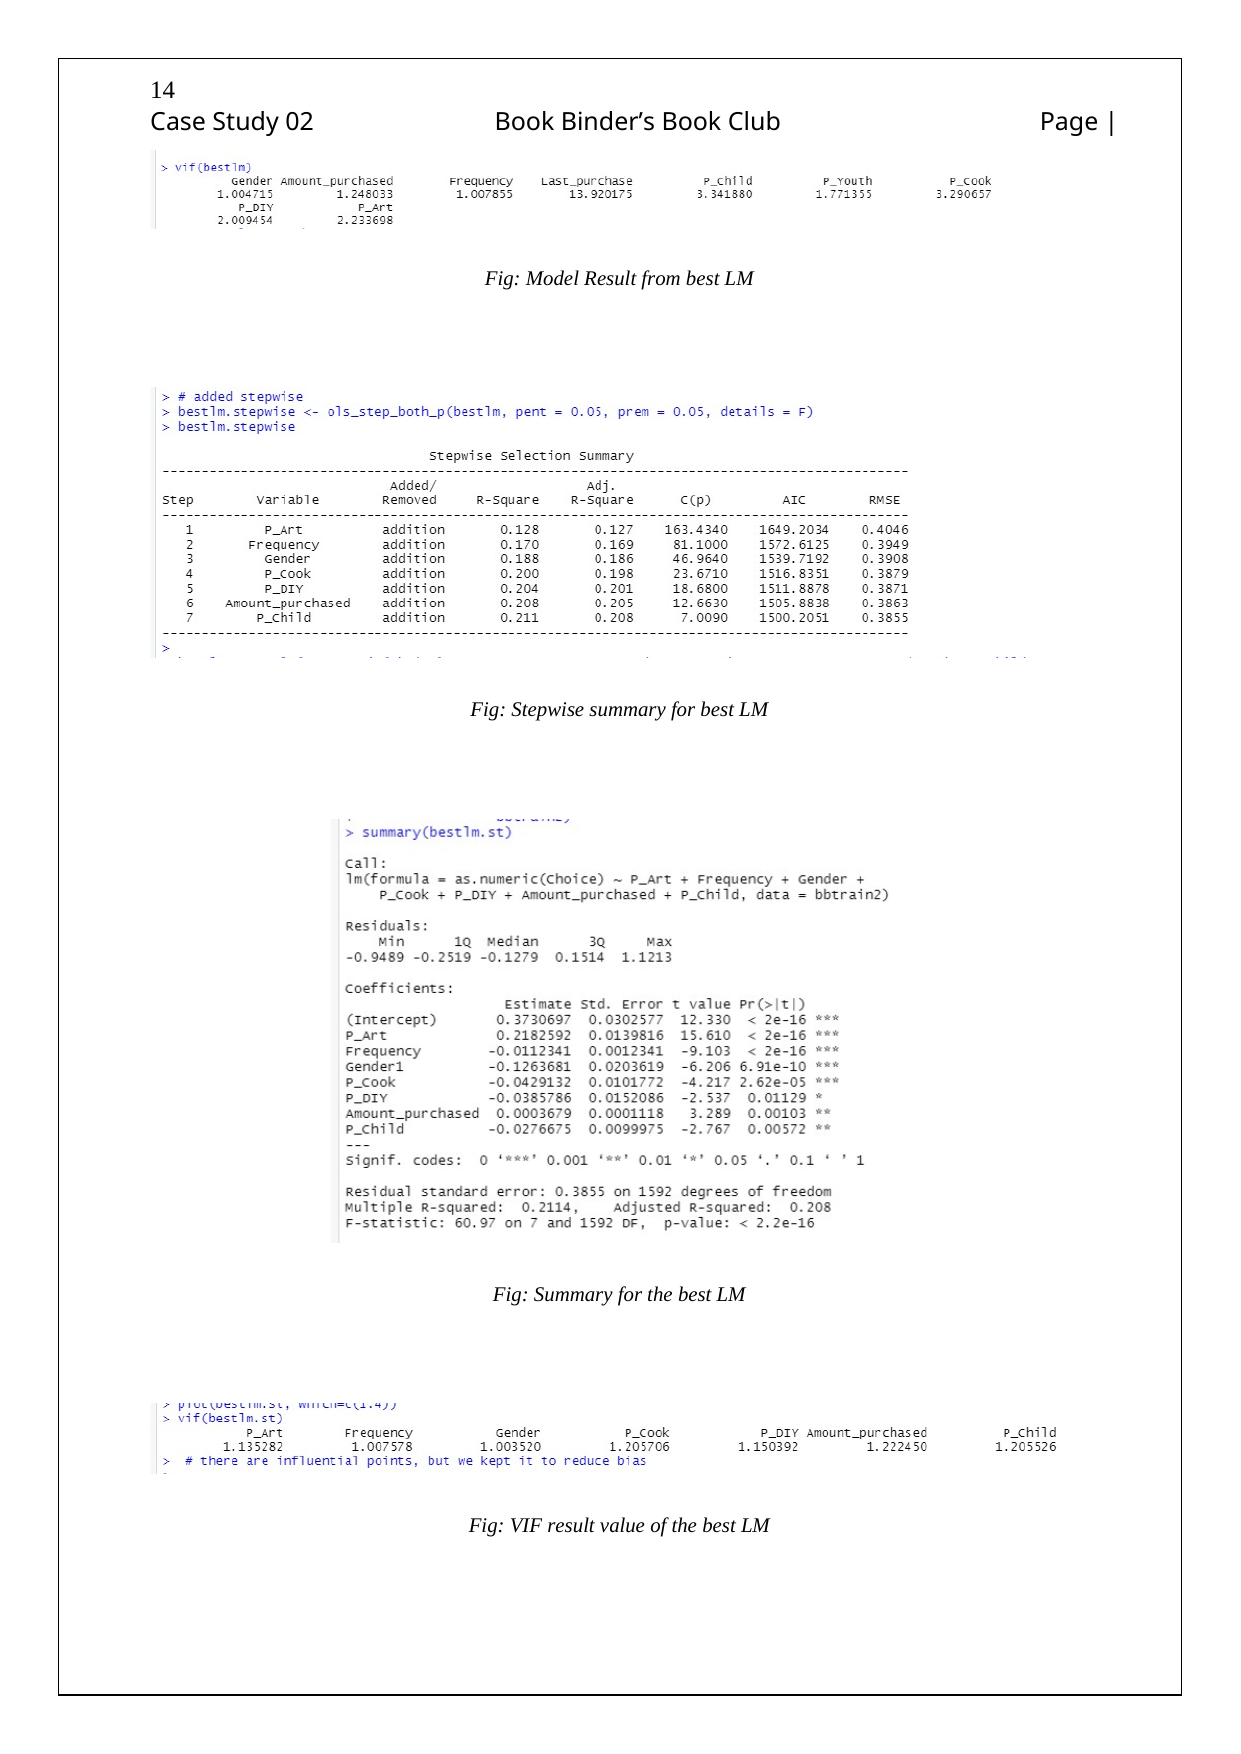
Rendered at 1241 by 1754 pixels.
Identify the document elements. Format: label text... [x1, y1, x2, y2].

text Fig: Stepwise summary for best LM [150, 697, 1090, 721]
text Fig: VIF result value of the best LM [150, 1513, 1090, 1537]
picture [150, 387, 1090, 658]
text Fig: Model Result from best LM [150, 266, 1090, 290]
text Fig: Summary for the best LM [150, 1282, 1090, 1306]
picture [150, 1403, 1090, 1474]
picture [150, 150, 1090, 229]
picture [330, 819, 910, 1243]
